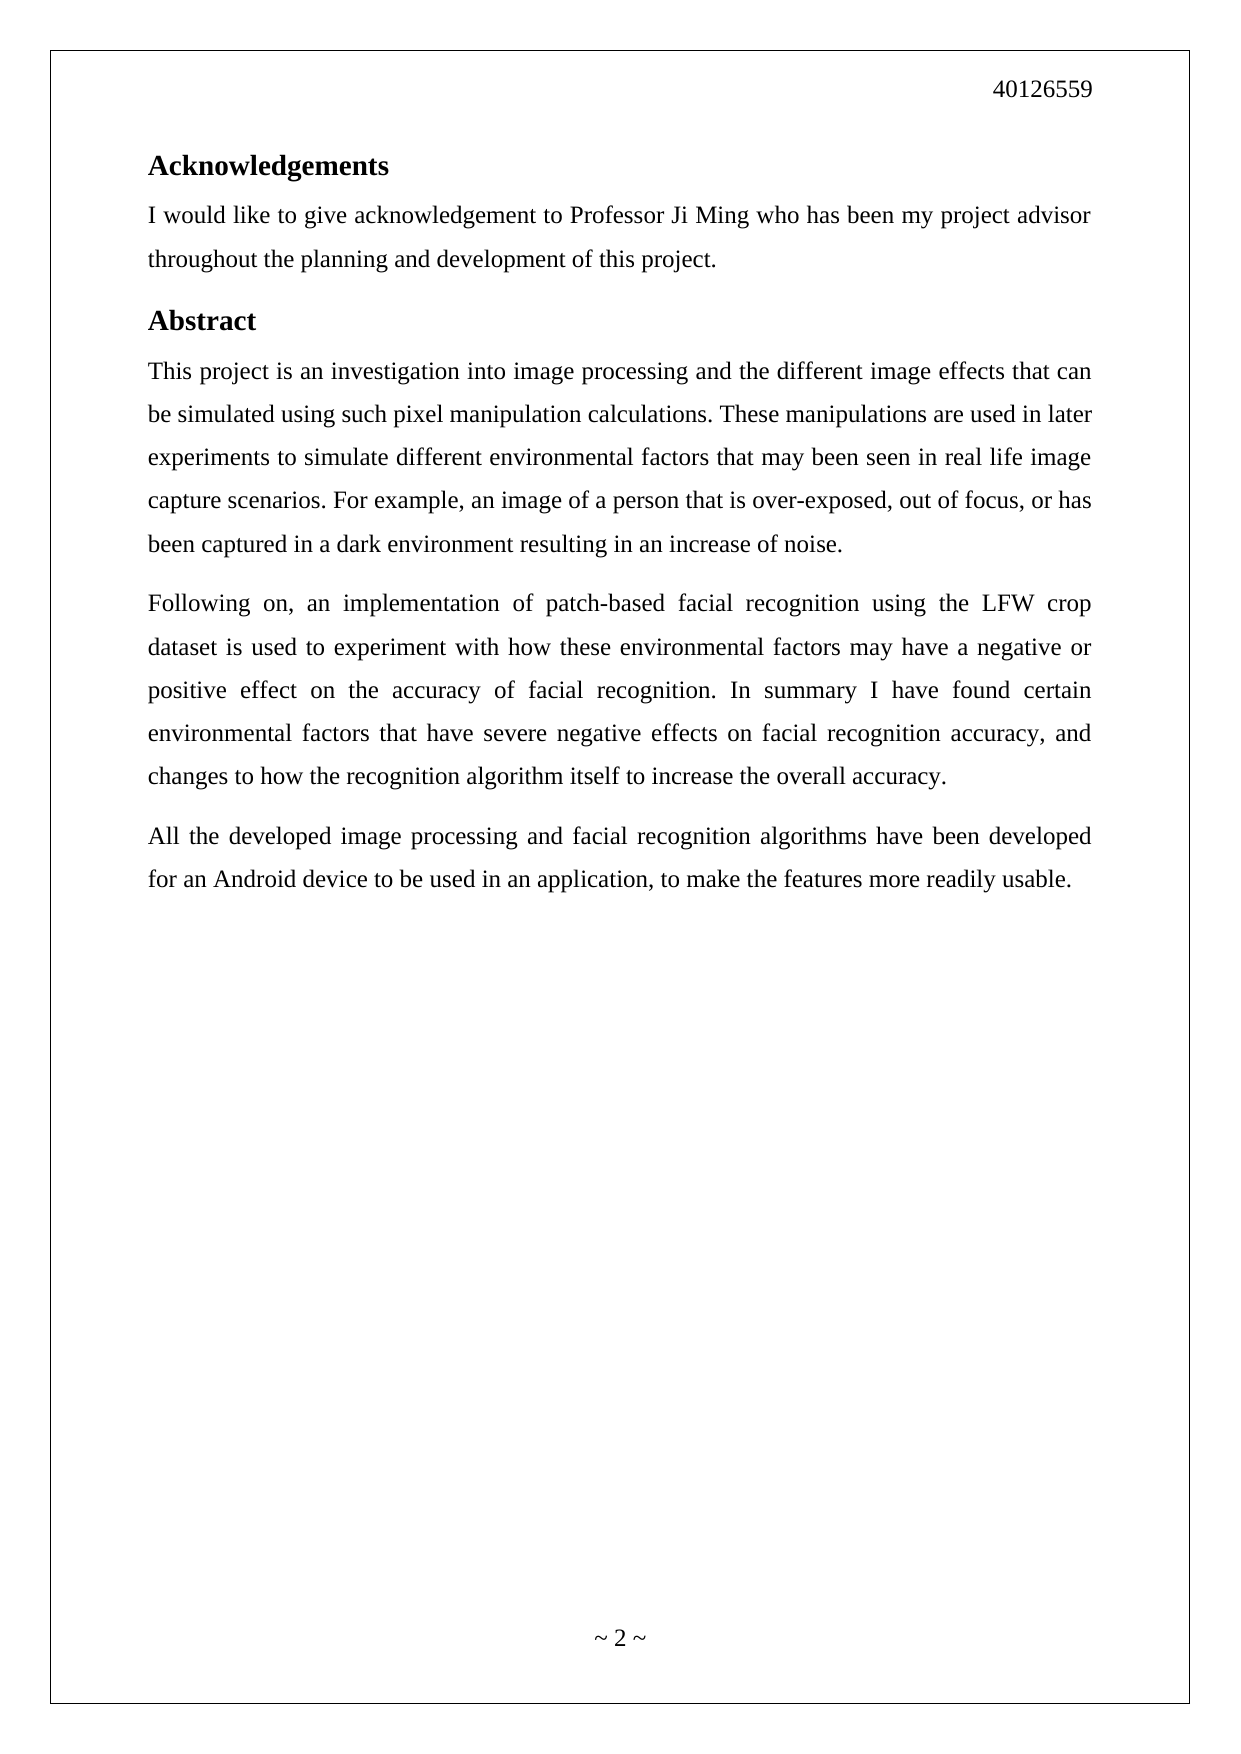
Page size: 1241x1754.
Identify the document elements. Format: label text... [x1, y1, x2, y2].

text Following on, an implementation of patch-based facial recognition using the LFW crop dataset is used to experiment with how these environmental factors may have a negative or positive effect on the accuracy of facial recognition. In summary I have found certain environmental factors that have severe negative effects on facial recognition accuracy, and changes to how the recognition algorithm itself to increase the overall accuracy. [148, 588, 1093, 790]
text Abstract [148, 303, 1093, 337]
text I would like to give acknowledgement to Professor Ji Ming who has been my project advisor throughout the planning and development of this project. [148, 201, 1093, 272]
text Acknowledgements [148, 148, 1093, 181]
text All the developed image processing and facial recognition algorithms have been developed for an Android device to be used in an application, to make the features more readily usable. [148, 821, 1093, 893]
text This project is an investigation into image processing and the different image effects that can be simulated using such pixel manipulation calculations. These manipulations are used in later experiments to simulate different environmental factors that may been seen in real life image capture scenarios. For example, an image of a person that is over-exposed, out of focus, or has been captured in a dark environment resulting in an increase of noise. [148, 356, 1093, 557]
